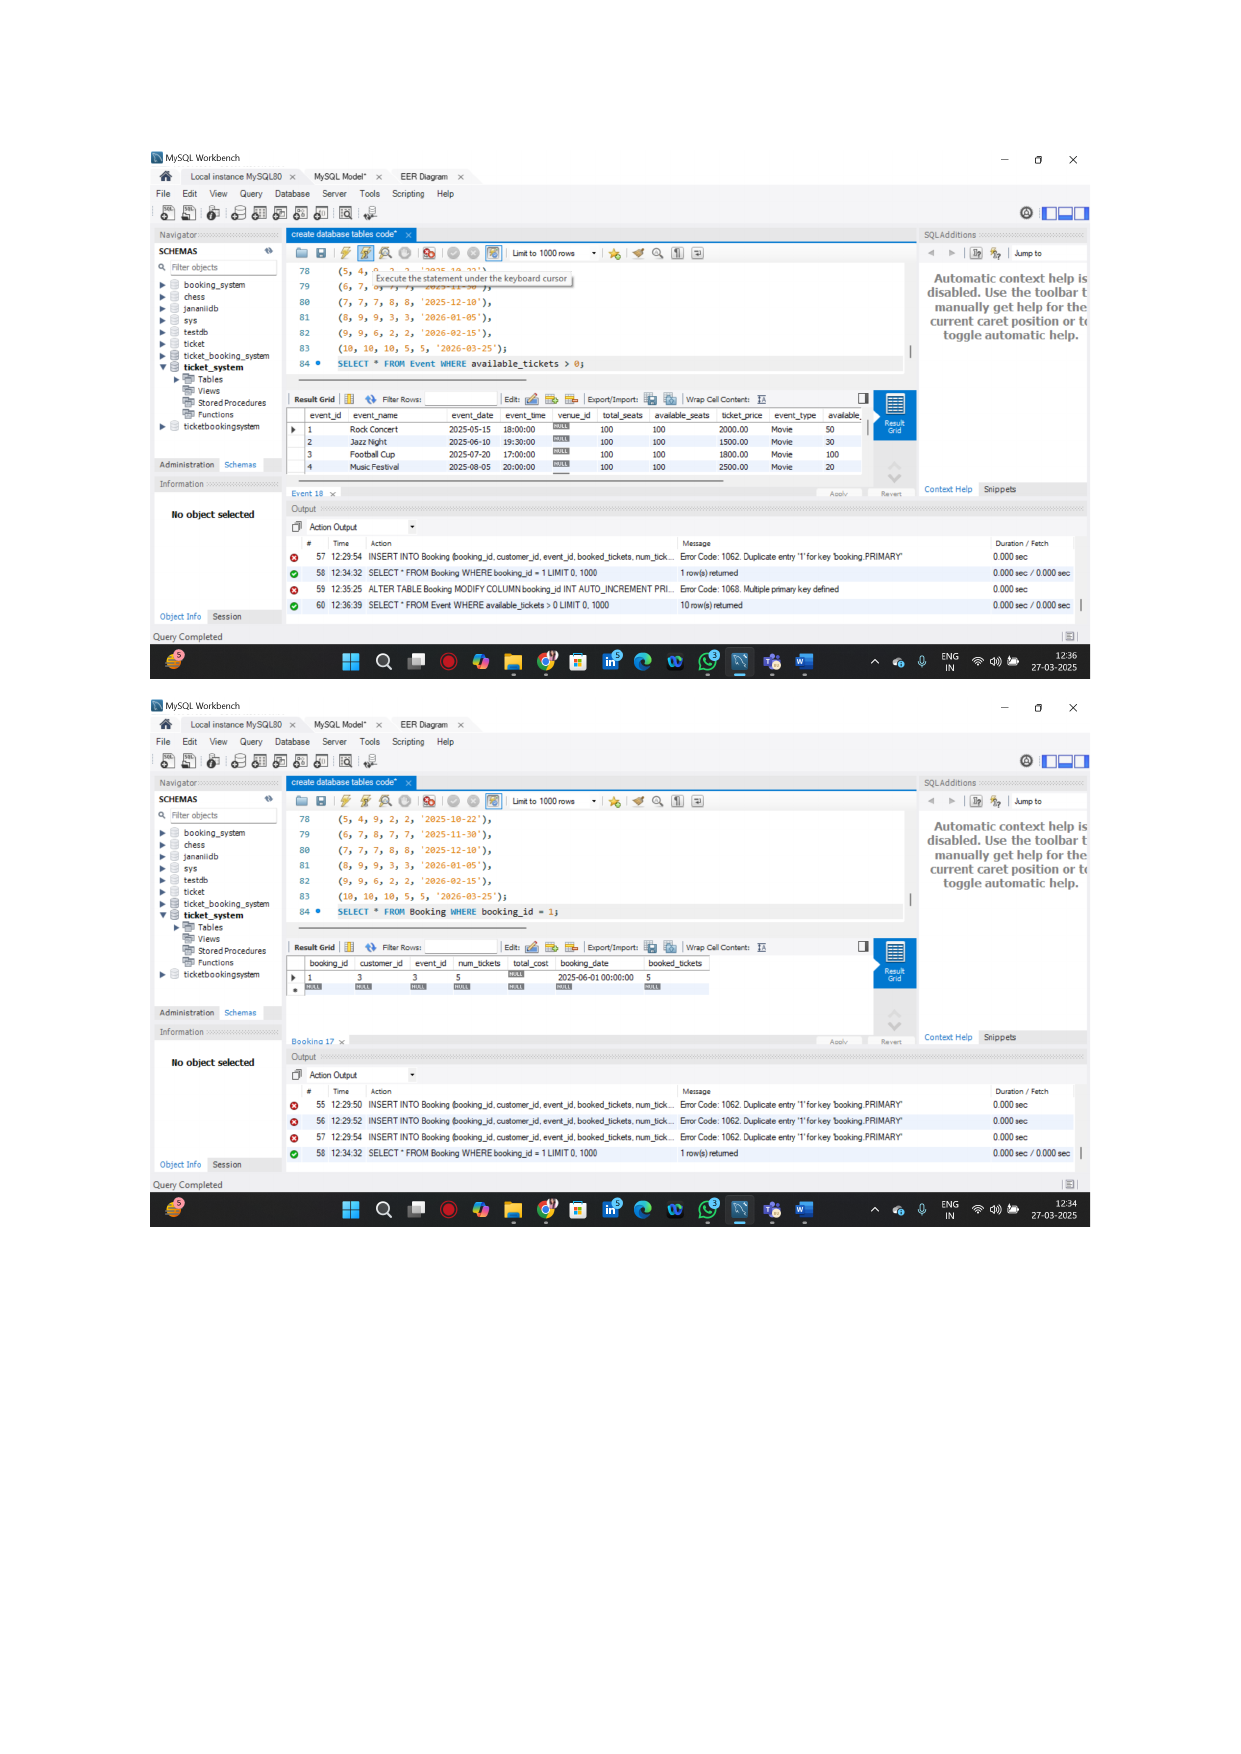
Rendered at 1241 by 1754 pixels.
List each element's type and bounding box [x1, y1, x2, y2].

picture [150, 697, 1091, 1227]
picture [150, 150, 1091, 679]
